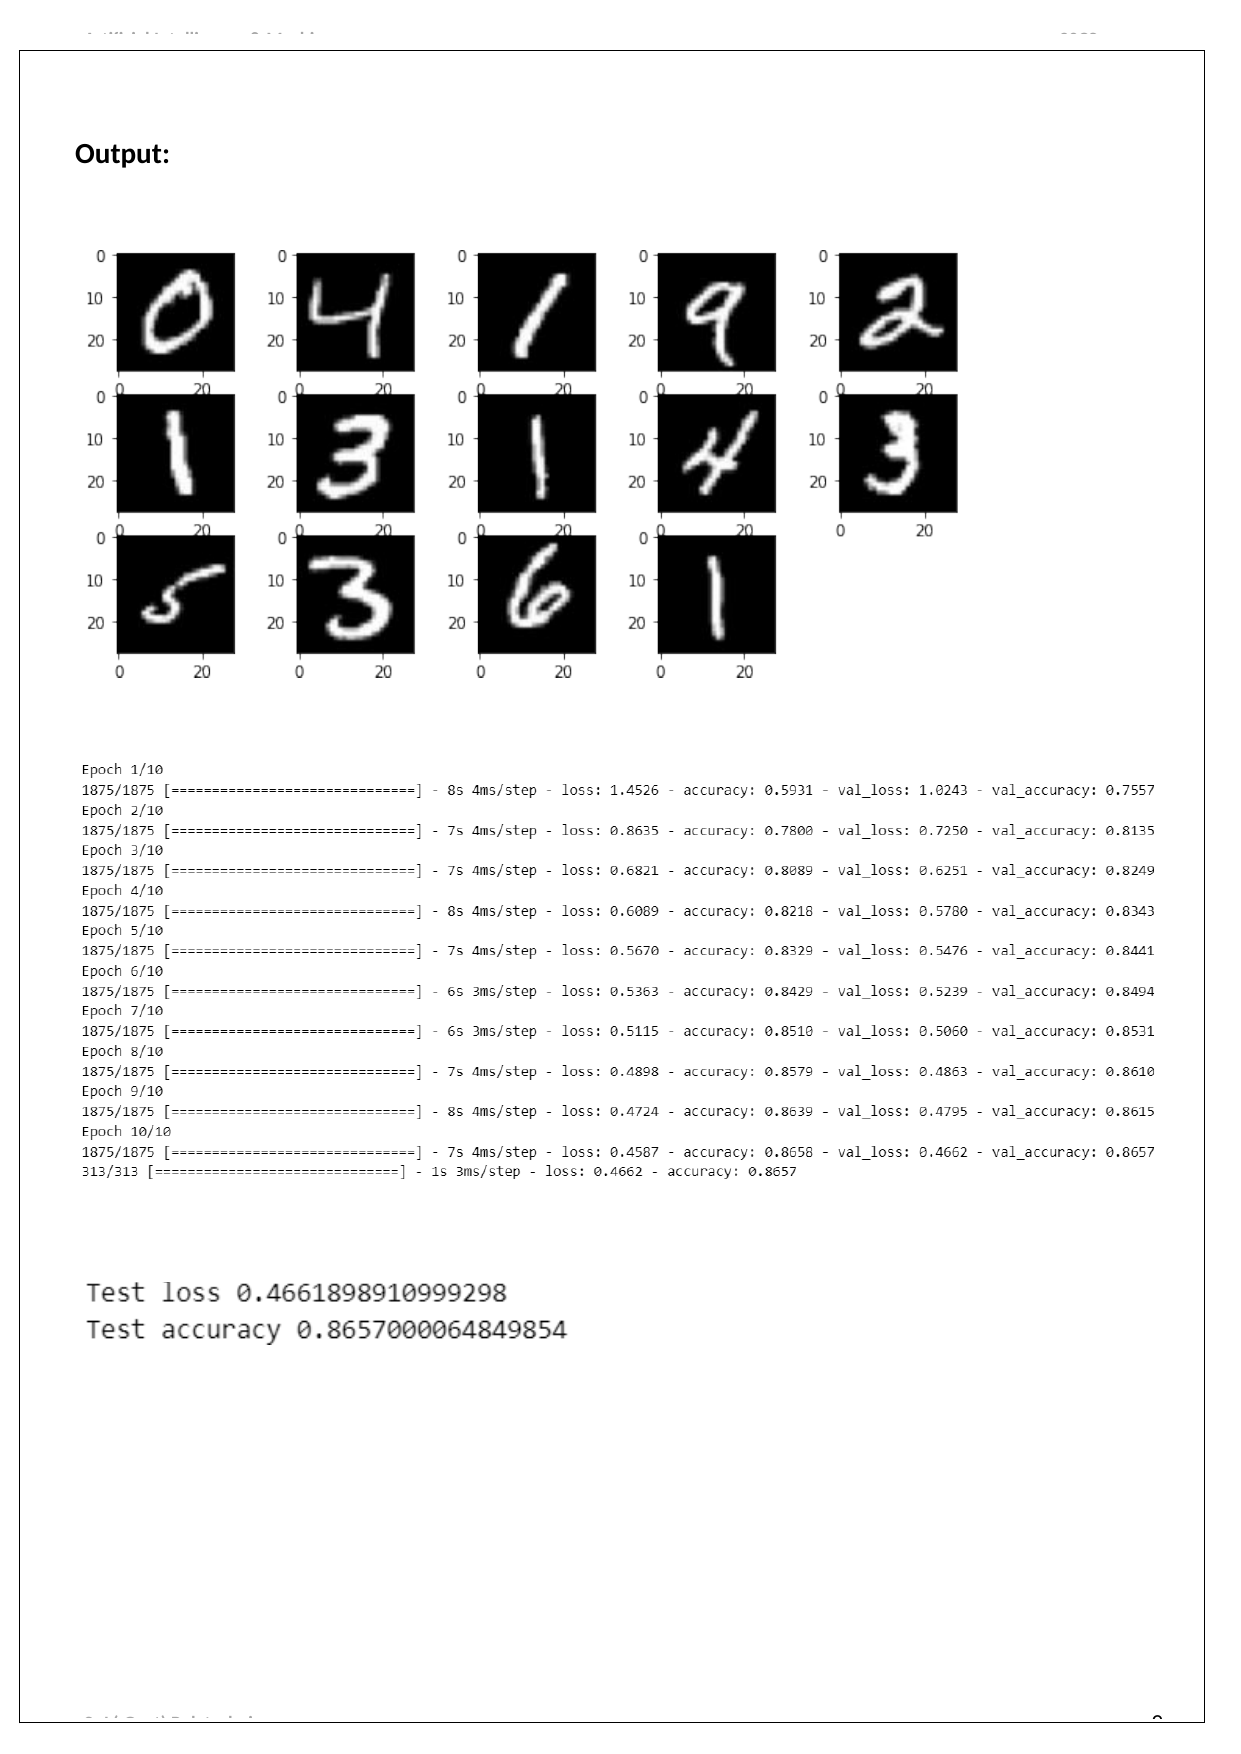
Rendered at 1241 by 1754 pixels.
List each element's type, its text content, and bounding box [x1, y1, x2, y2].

picture [86, 1282, 569, 1345]
picture [82, 763, 1155, 1179]
subtitle Output: [75, 135, 1204, 171]
picture [87, 250, 958, 678]
